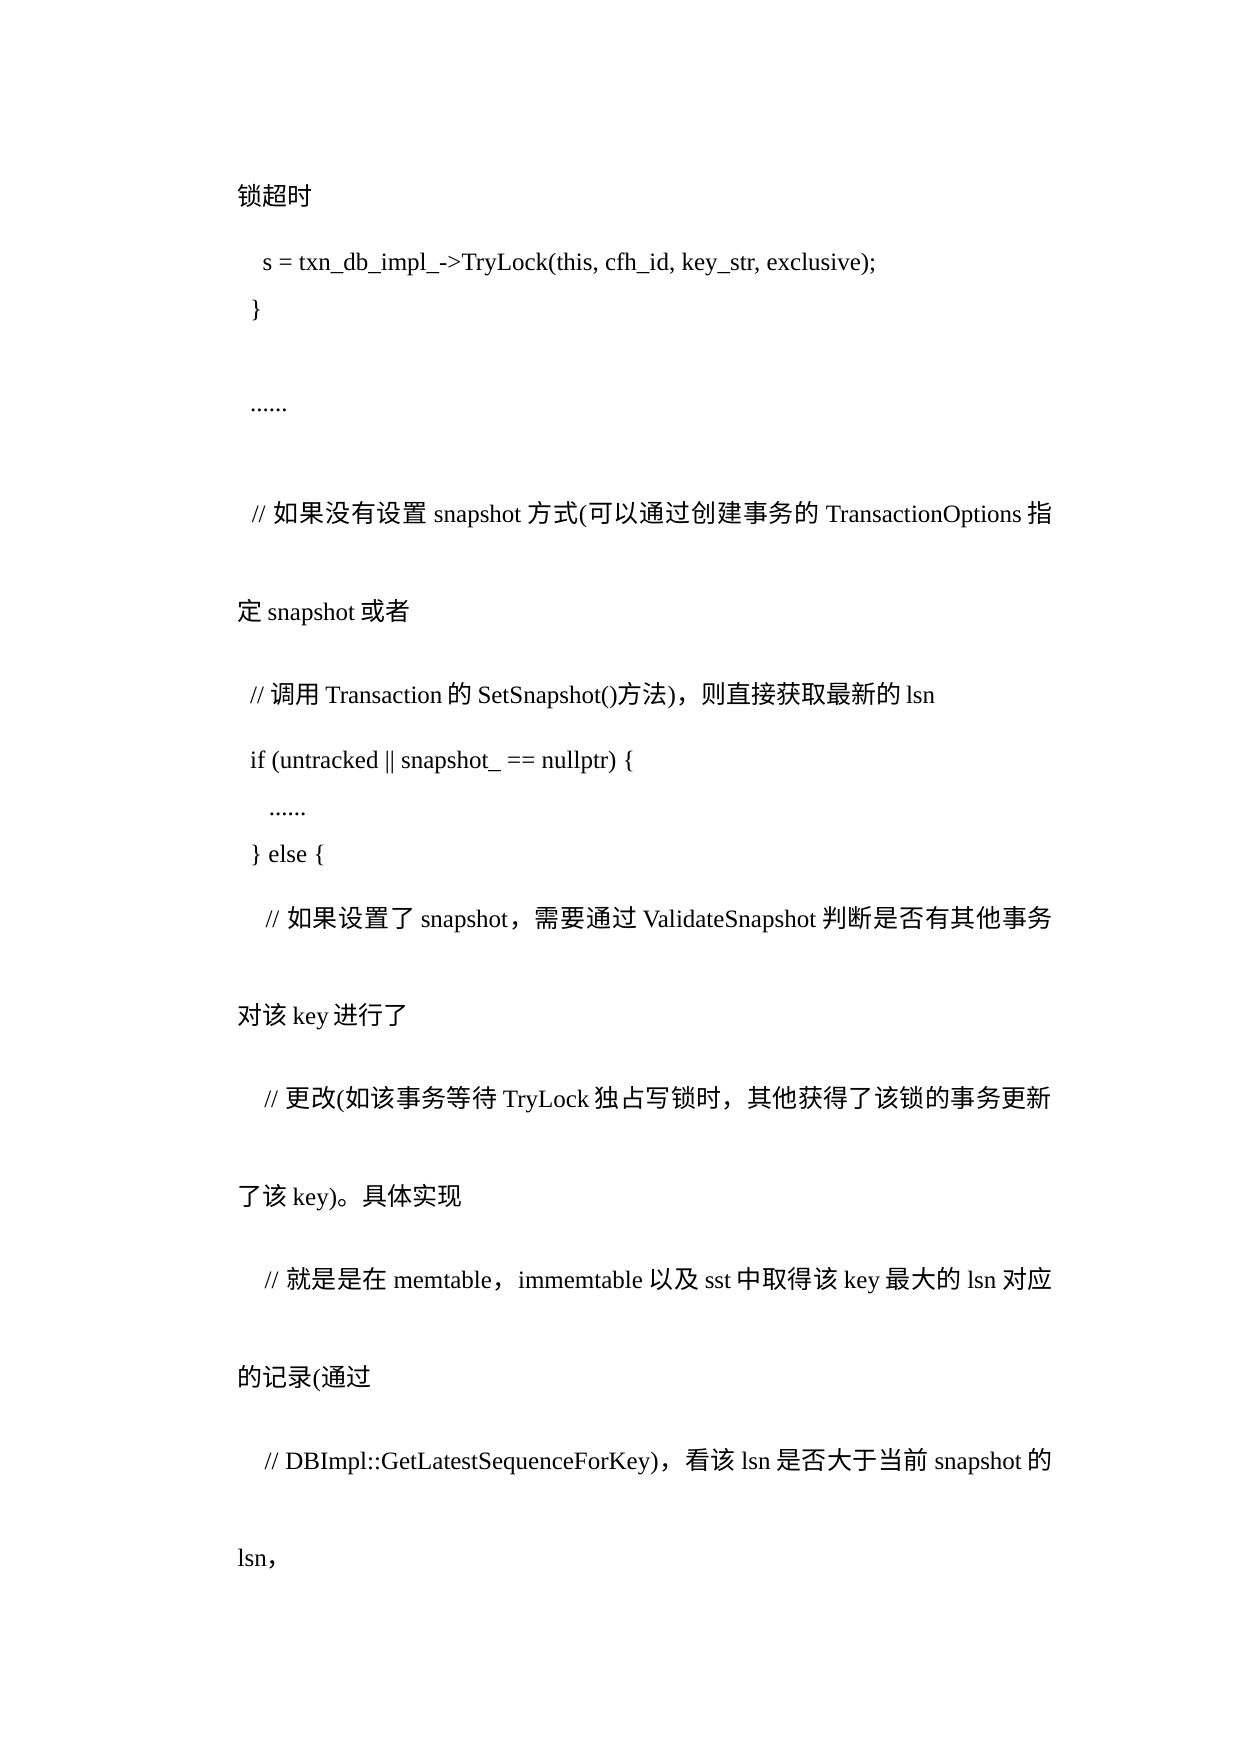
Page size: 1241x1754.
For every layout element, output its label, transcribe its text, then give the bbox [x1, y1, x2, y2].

text // 就是是在memtable，immemtable以及sst中取得该key最大的lsn对应的记录(通过 [237, 1245, 1053, 1408]
text // 如果没有设置snapshot方式(可以通过创建事务的TransactionOptions指定snapshot或者 [237, 479, 1053, 642]
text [237, 162, 1053, 227]
text } else { [237, 837, 1053, 869]
text // DBImpl::GetLatestSequenceForKey)，看该lsn是否大于当前snapshot的lsn， [237, 1426, 1053, 1588]
text if (untracked || snapshot_ == nullptr) { [237, 743, 1053, 776]
text s = txn_db_impl_->TryLock(this, cfh_id, key_str, exclusive); [237, 245, 1053, 278]
text ...... [237, 386, 1053, 418]
text // 如果设置了snapshot，需要通过ValidateSnapshot判断是否有其他事务对该key进行了 [237, 884, 1053, 1046]
text ...... [237, 790, 1053, 823]
text } [237, 292, 1053, 324]
text // 更改(如该事务等待TryLock独占写锁时，其他获得了该锁的事务更新了该key)。具体实现 [237, 1064, 1053, 1227]
text // 调用Transaction的SetSnapshot()方法)，则直接获取最新的lsn [237, 660, 1053, 725]
